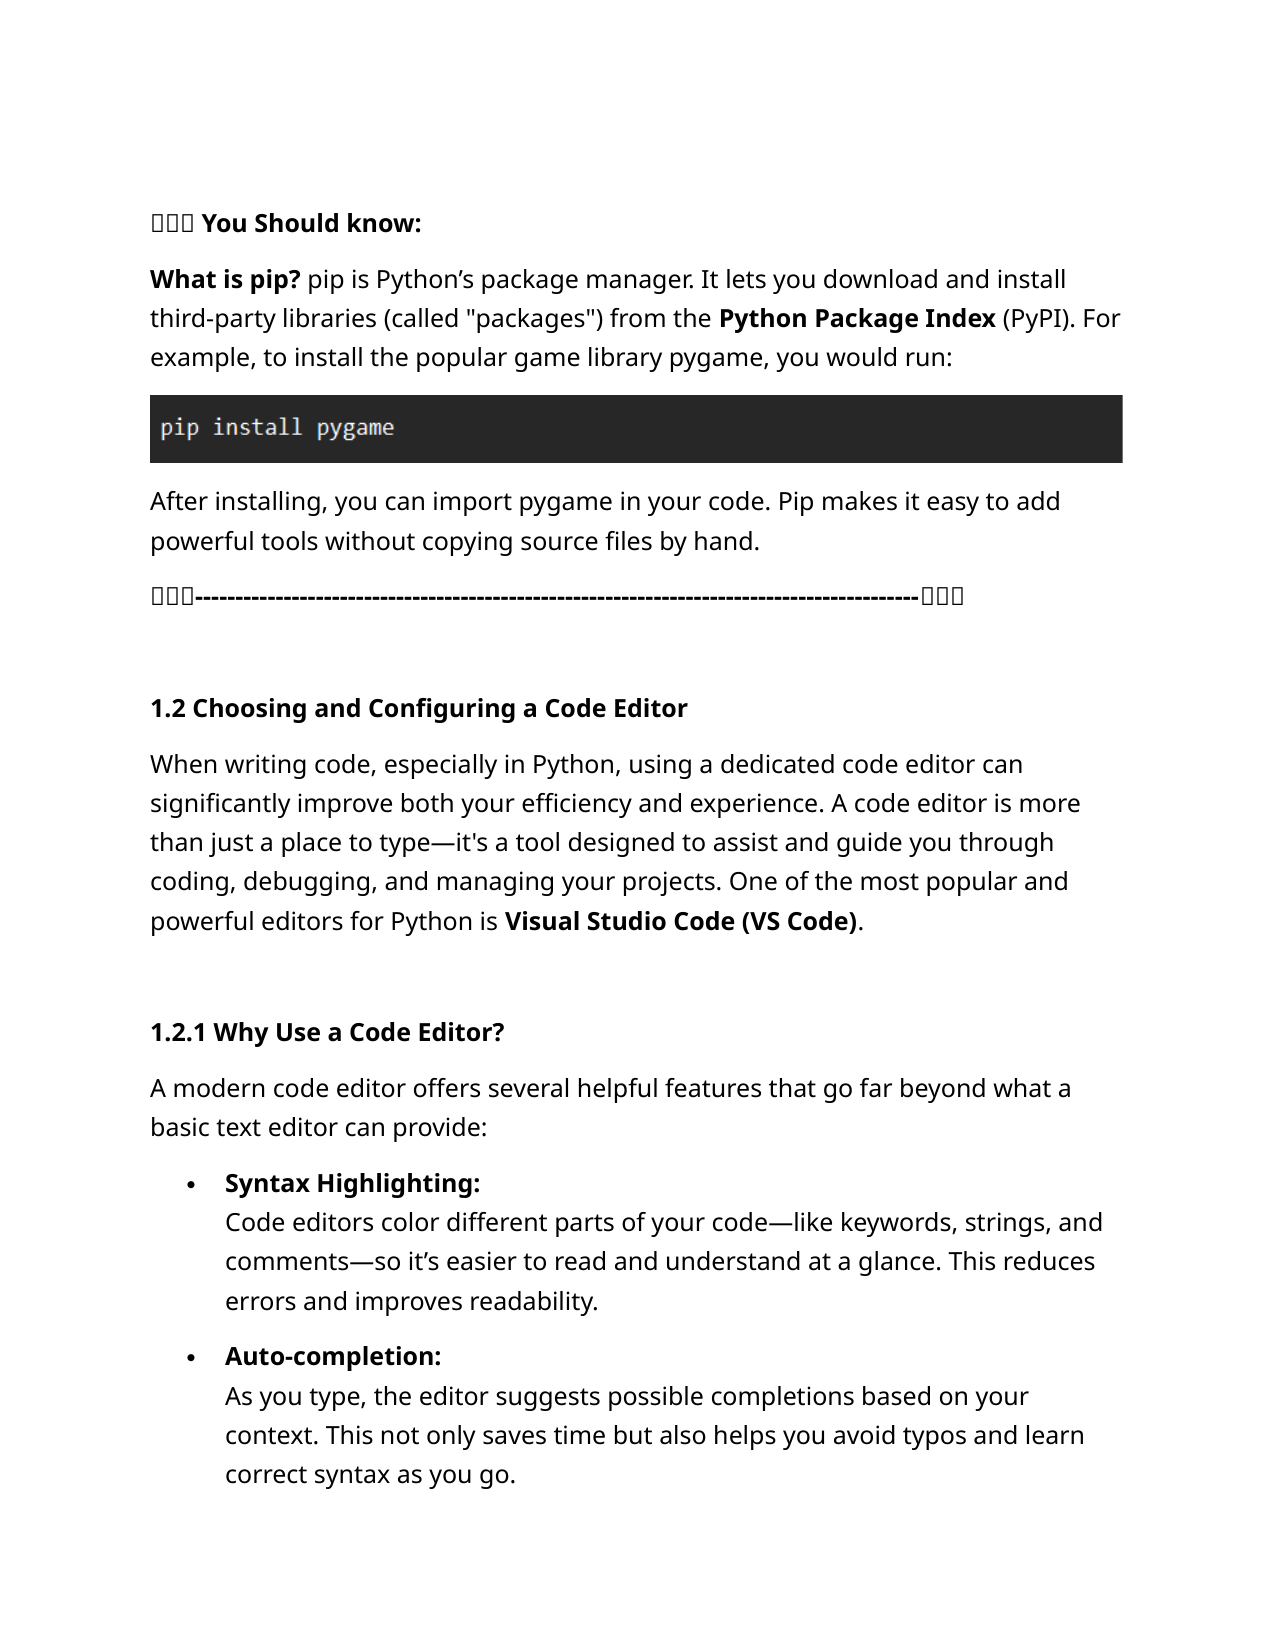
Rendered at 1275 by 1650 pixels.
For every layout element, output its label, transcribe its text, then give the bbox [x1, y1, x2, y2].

text 1.2.1 Why Use a Code Editor? [150, 1015, 1125, 1049]
text What is pip? pip is Python’s package manager. It lets you download and install third-party libraries (called "packages") from the Python Package Index (PyPI). For example, to install the popular game library pygame, you would run: [150, 262, 1125, 374]
list Syntax Highlighting: Code editors color different parts of your code—like keywords, strings, and comments—so it’s easier to read and understand at a glance. This reduces errors and improves readability. [187, 1166, 1125, 1317]
text After installing, you can import pygame in your code. Pip makes it easy to add powerful tools without copying source files by hand. [150, 484, 1125, 557]
text You Should know: [150, 206, 1125, 240]
text When writing code, especially in Python, using a dedicated code editor can significantly improve both your efficiency and experience. A code editor is more than just a place to type—it's a tool designed to assist and guide you through coding, debugging, and managing your projects. One of the most popular and powerful editors for Python is Visual Studio Code (VS Code). [150, 746, 1125, 937]
list Auto-completion: As you type, the editor suggests possible completions based on your context. This not only saves time but also helps you avoid typos and learn correct syntax as you go. [187, 1339, 1125, 1491]
text 1.2 Choosing and Configuring a Code Editor [150, 691, 1125, 725]
text ------------------------------------------------------------------------------------------ [150, 579, 1125, 613]
picture [150, 395, 1123, 463]
text A modern code editor offers several helpful features that go far beyond what a basic text editor can provide: [150, 1071, 1125, 1144]
